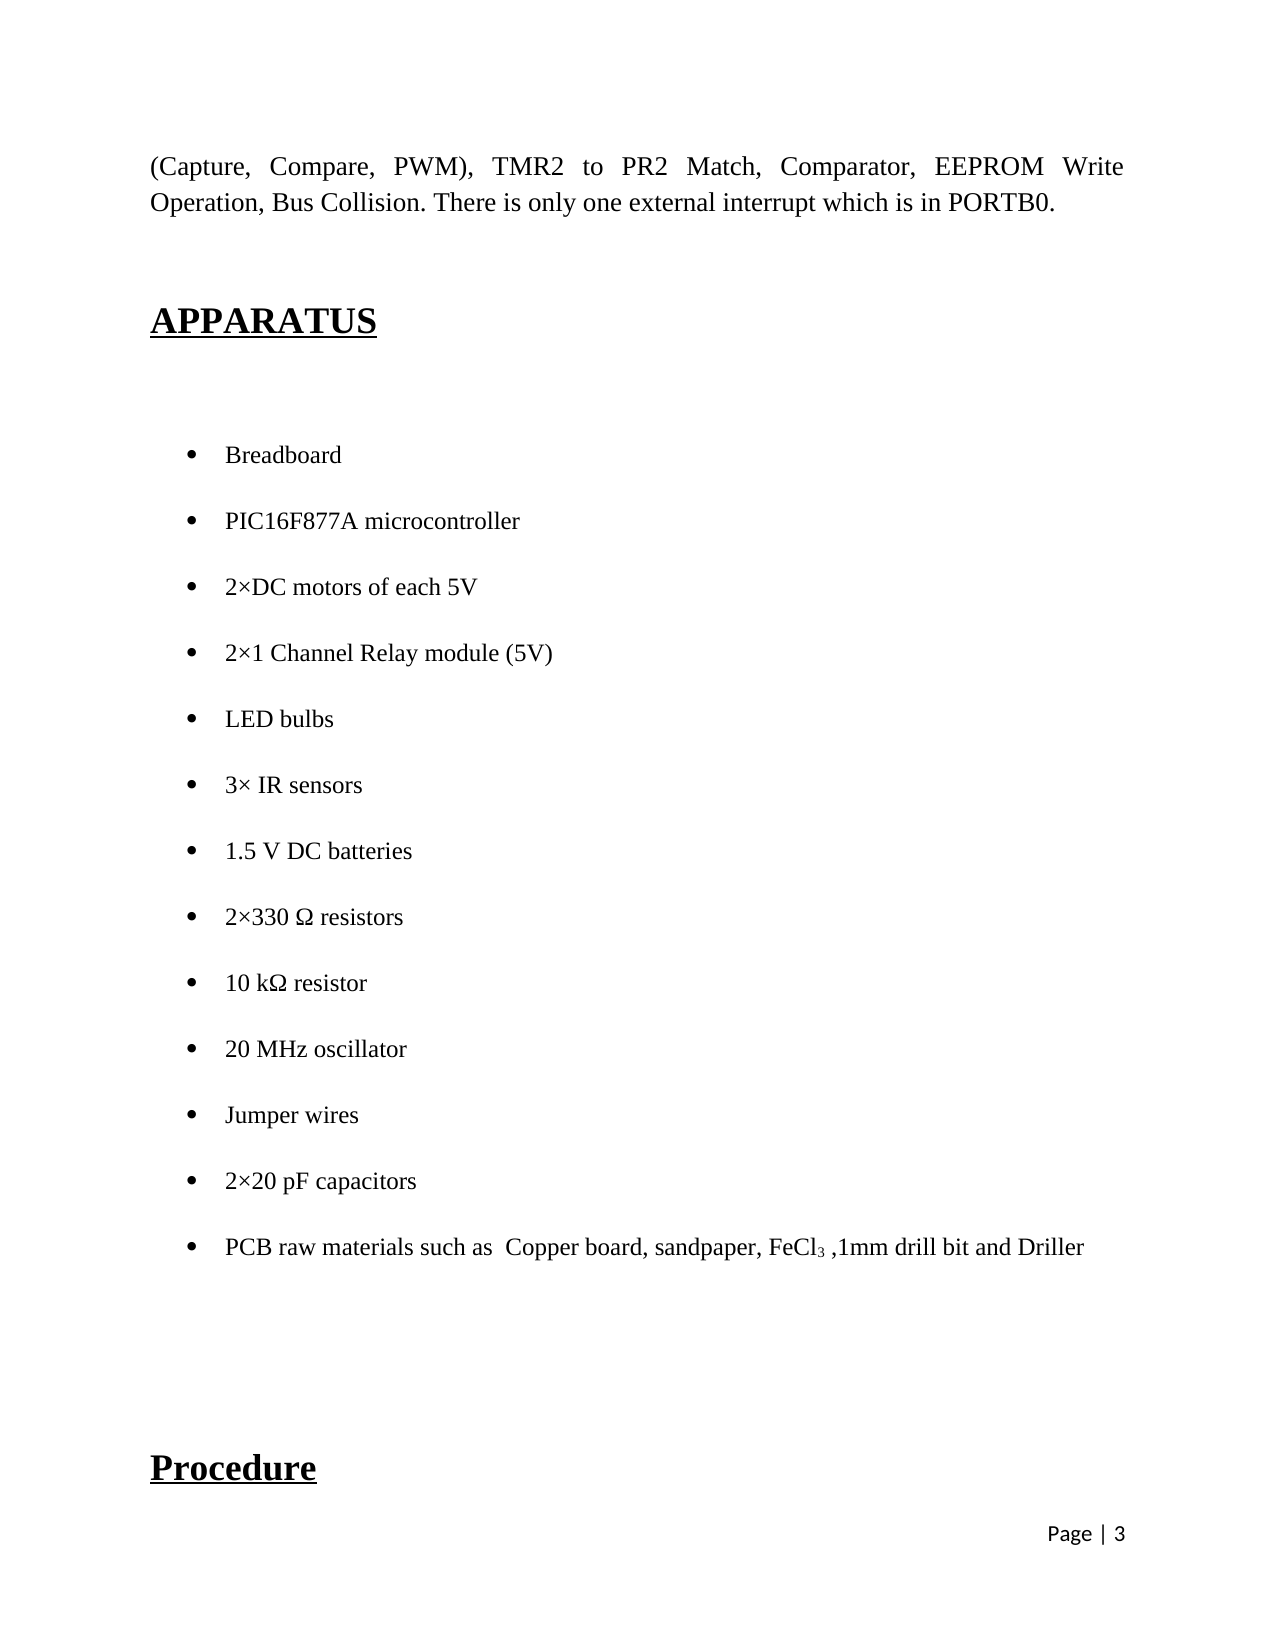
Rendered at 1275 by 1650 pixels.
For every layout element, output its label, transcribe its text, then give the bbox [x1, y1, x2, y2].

list PCB raw materials such as Copper board, sandpaper, FeCl3 ,1mm drill bit and Driller [187, 1232, 1125, 1261]
list 2×20 pF capacitors [187, 1166, 1125, 1195]
list 20 MHz oscillator [187, 1034, 1125, 1063]
text APPARATUS [150, 299, 1125, 342]
list 2×1 Channel Relay module (5V) [187, 638, 1125, 667]
list 3× IR sensors [187, 770, 1125, 799]
list 2×DC motors of each 5V [187, 572, 1125, 601]
text Procedure [150, 1445, 1125, 1488]
list 1.5 V DC batteries [187, 836, 1125, 865]
list PIC16F877A microcontroller [187, 506, 1125, 534]
list LED bulbs [187, 704, 1125, 733]
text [150, 150, 1125, 217]
list 2×330 Ω resistors [187, 902, 1125, 931]
list Jumper wires [187, 1100, 1125, 1129]
list Breadboard [187, 440, 1125, 468]
list 10 kΩ resistor [187, 968, 1125, 997]
